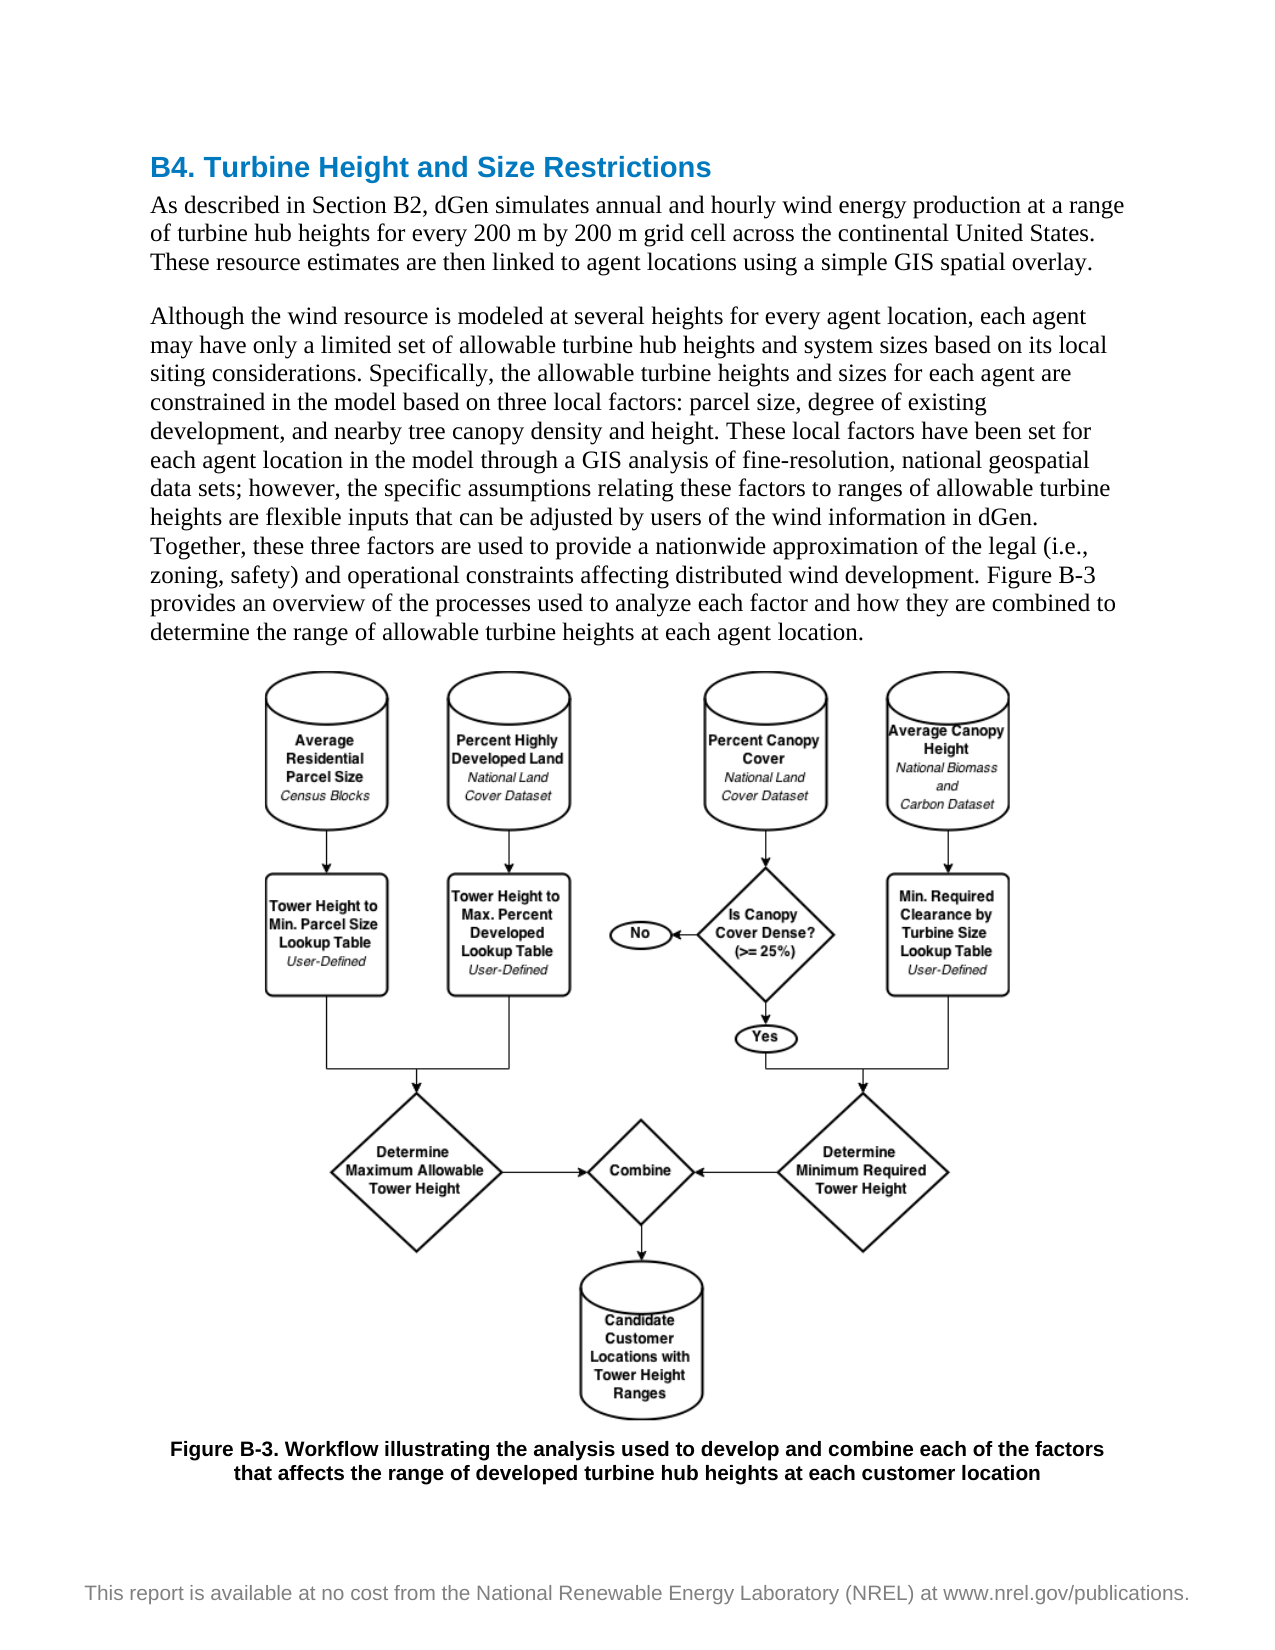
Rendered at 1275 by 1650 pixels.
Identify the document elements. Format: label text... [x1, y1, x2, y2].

text As described in Section B2, dGen simulates annual and hourly wind energy production at a range of turbine hub heights for every 200 m by 200 m grid cell across the continental United States. These resource estimates are then linked to agent locations using a simple GIS spatial overlay. [150, 190, 1125, 276]
list B4. Turbine Height and Size Restrictions [150, 150, 1125, 183]
picture [264, 671, 1011, 1424]
text Although the wind resource is modeled at several heights for every agent location, each agent may have only a limited set of allowable turbine hub heights and system sizes based on its local siting considerations. Specifically, the allowable turbine heights and sizes for each agent are constrained in the model based on three local factors: parcel size, degree of existing development, and nearby tree canopy density and height. These local factors have been set for each agent location in the model through a GIS analysis of fine-resolution, national geospatial data sets; however, the specific assumptions relating these factors to ranges of allowable turbine heights are flexible inputs that can be adjusted by users of the wind information in dGen. Together, these three factors are used to provide a nationwide approximation of the legal (i.e., zoning, safety) and operational constraints affecting distributed wind development. Figure B-3 provides an overview of the processes used to analyze each factor and how they are combined to determine the range of allowable turbine heights at each agent location. [150, 301, 1125, 646]
text Figure B-3. Workflow illustrating the analysis used to develop and combine each of the factors that affects the range of developed turbine hub heights at each customer location [150, 1437, 1125, 1484]
